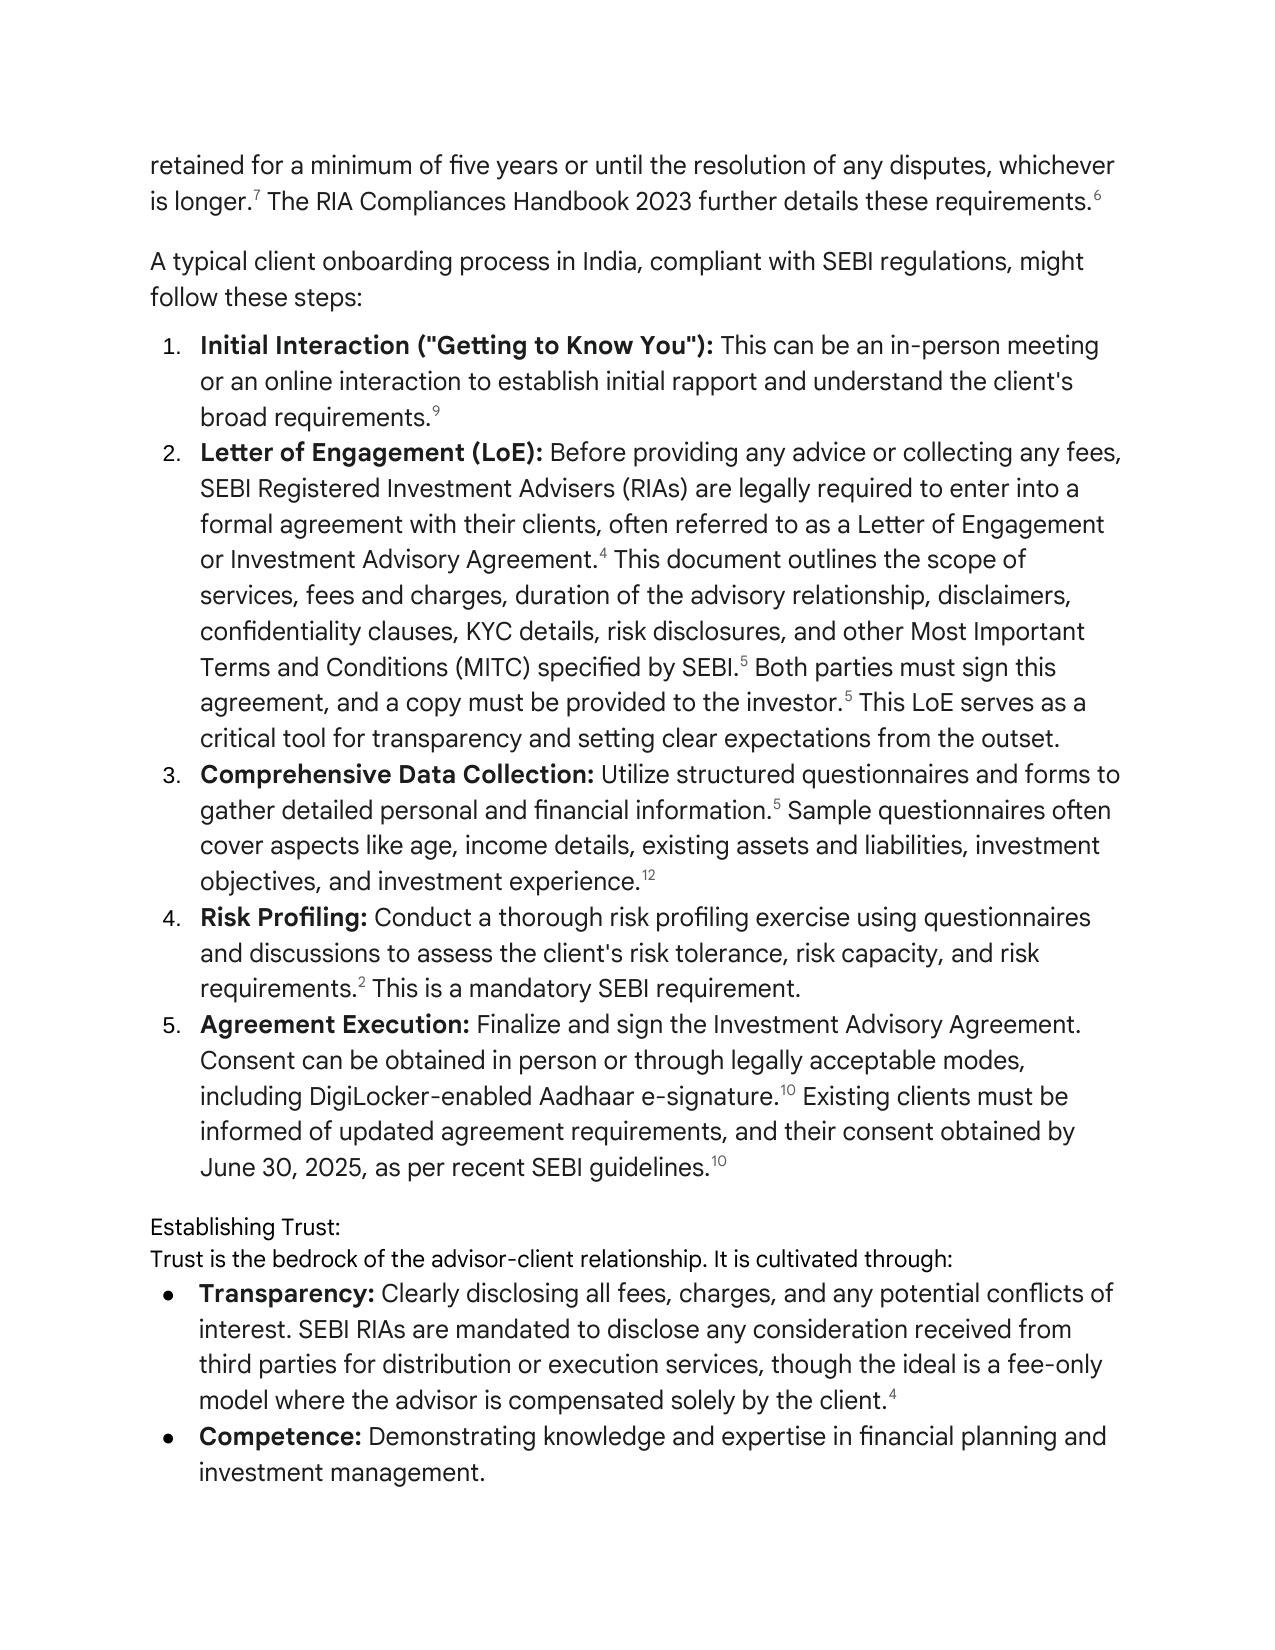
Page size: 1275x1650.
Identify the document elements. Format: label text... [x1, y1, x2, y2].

list Risk Profiling: Conduct a thorough risk profiling exercise using questionnaires and discussions to assess the client's risk tolerance, risk capacity, and risk requirements.2 This is a mandatory SEBI requirement. [162, 902, 1125, 1005]
text A typical client onboarding process in India, compliant with SEBI regulations, might follow these steps: [150, 246, 1125, 313]
list Initial Interaction ("Getting to Know You"): This can be an in-person meeting or an online interaction to establish initial rapport and understand the client's broad requirements.9 [162, 330, 1125, 433]
list Letter of Engagement (LoE): Before providing any advice or collecting any fees, SEBI Registered Investment Advisers (RIAs) are legally required to enter into a formal agreement with their clients, often referred to as a Letter of Engagement or Investment Advisory Agreement.4 This document outlines the scope of services, fees and charges, duration of the advisory relationship, disclaimers, confidentiality clauses, KYC details, risk disclosures, and other Most Important Terms and Conditions (MITC) specified by SEBI.5 Both parties must sign this agreement, and a copy must be provided to the investor.5 This LoE serves as a critical tool for transparency and setting clear expectations from the outset. [162, 438, 1125, 755]
list Competence: Demonstrating knowledge and expertise in financial planning and investment management. [161, 1421, 1125, 1488]
list Transparency: Clearly disclosing all fees, charges, and any potential conflicts of interest. SEBI RIAs are mandated to disclose any consideration received from third parties for distribution or execution services, though the ideal is a fee-only model where the advisor is compensated solely by the client.4 [161, 1278, 1125, 1417]
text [150, 150, 1125, 217]
list Agreement Execution: Finalize and sign the Investment Advisory Agreement. Consent can be obtained in person or through legally acceptable modes, including DigiLocker-enabled Aadhaar e-signature.10 Existing clients must be informed of updated agreement requirements, and their consent obtained by June 30, 2025, as per recent SEBI guidelines.10 [162, 1009, 1125, 1183]
text Establishing Trust: [150, 1213, 1125, 1242]
text Trust is the bedrock of the advisor-client relationship. It is cultivated through: [150, 1246, 1125, 1274]
list Comprehensive Data Collection: Utilize structured questionnaires and forms to gather detailed personal and financial information.5 Sample questionnaires often cover aspects like age, income details, existing assets and liabilities, investment objectives, and investment experience.12 [162, 759, 1125, 898]
